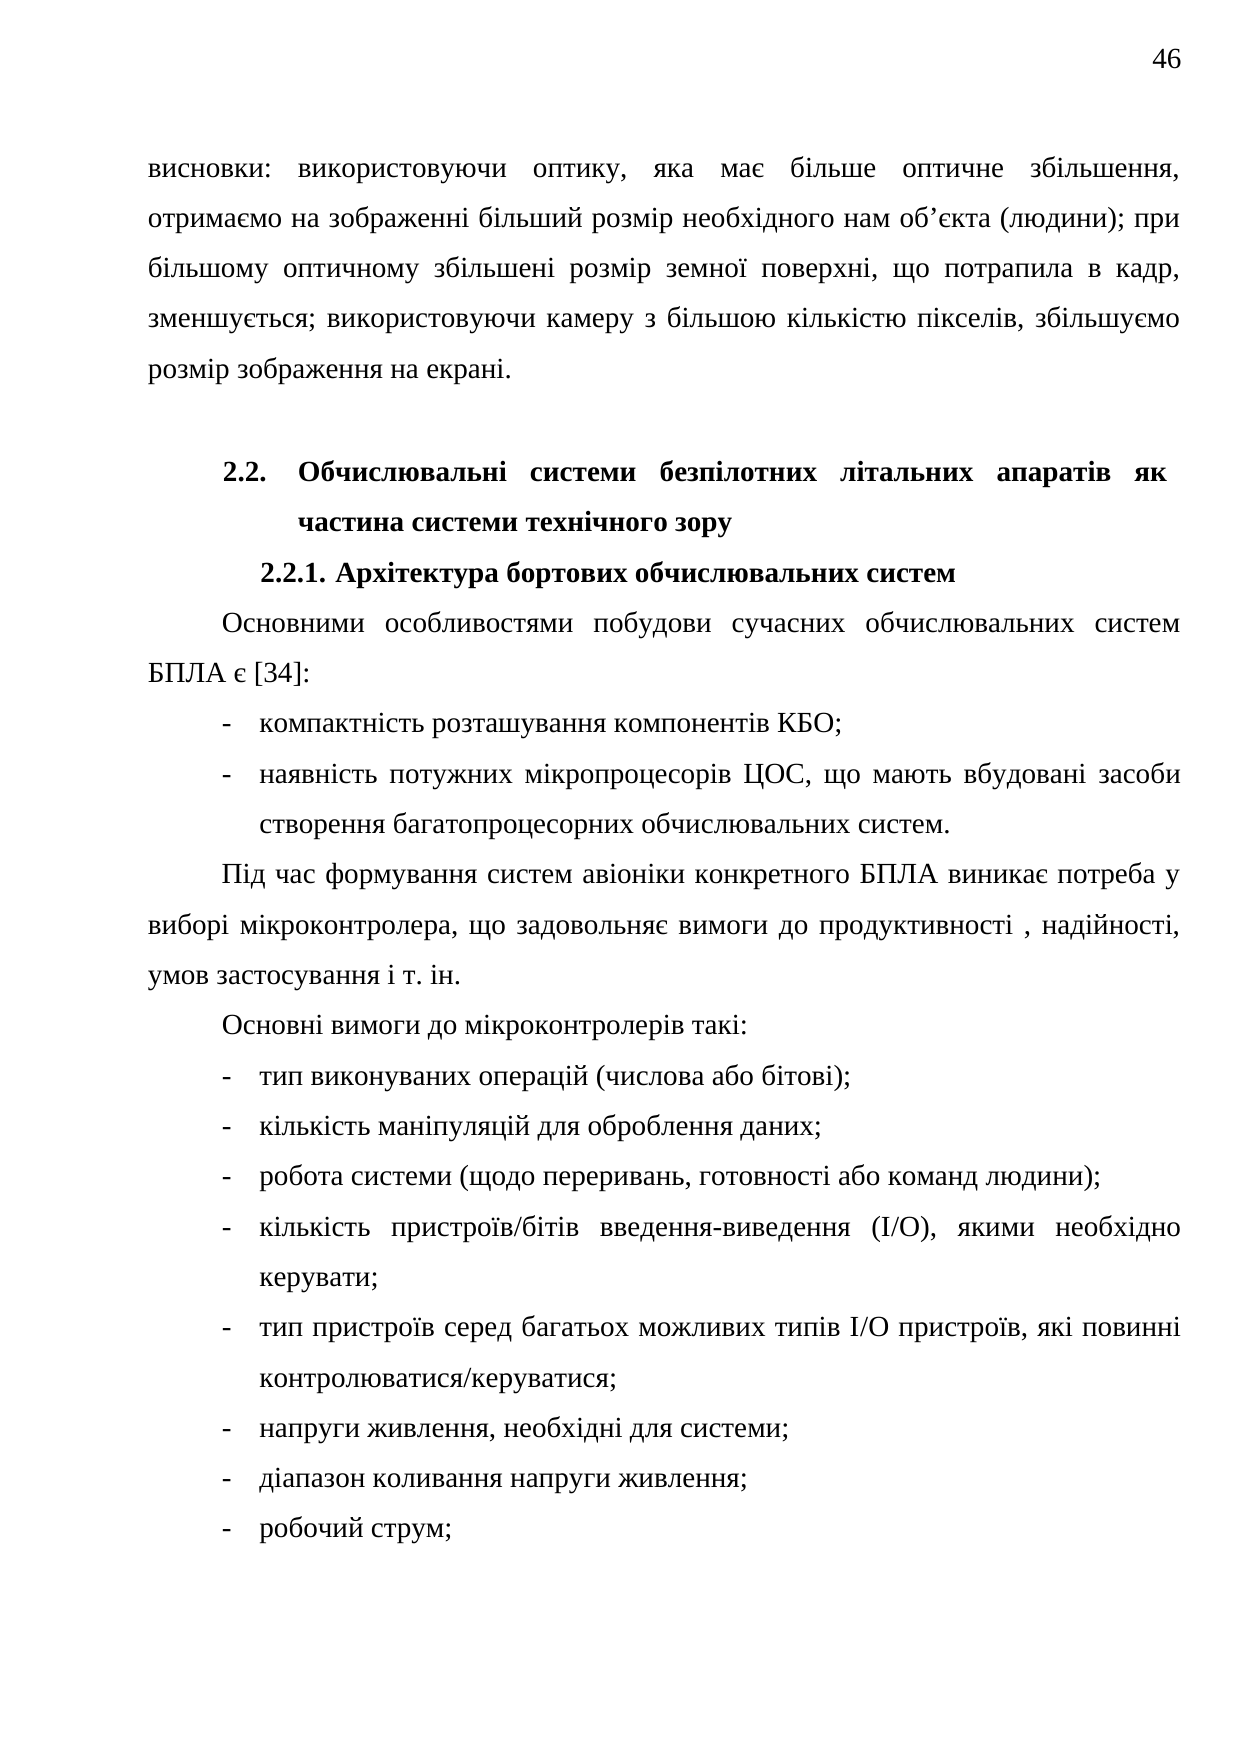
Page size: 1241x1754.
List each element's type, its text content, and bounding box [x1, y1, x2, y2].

list кількість маніпуляцій для оброблення даних; [222, 1108, 1181, 1142]
list компактність розташування компонентів КБО; [222, 706, 1181, 739]
list тип пристроїв серед багатьох можливих типів І/О пристроїв, які повинні контролюватися/керуватися; [222, 1309, 1181, 1393]
list діапазон коливання напруги живлення; [222, 1460, 1181, 1494]
text Під час формування систем авіоніки конкретного БПЛА виникає потреба у виборі мікроконтролера, що задовольняє вимоги до продуктивності , надійності, умов застосування і т. ін. [148, 857, 1181, 991]
list наявність потужних мікропроцесорів ЦОС, що мають вбудовані засоби створення багатопроцесорних обчислювальних систем. [222, 756, 1181, 840]
list кількість пристроїв/бітів введення-виведення (І/О), якими необхідно керувати; [222, 1209, 1181, 1293]
list Обчислювальні системи безпілотних літальних апаратів як частина системи технічного зору [223, 454, 1168, 538]
text Основні вимоги до мікроконтролерів такі: [222, 1007, 1181, 1041]
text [148, 150, 1181, 384]
list тип виконуваних операцій (числова або бітові); [222, 1058, 1181, 1091]
list робота системи (щодо переривань, готовності або команд людини); [222, 1158, 1181, 1192]
list робочий струм; [222, 1511, 1181, 1544]
list Архітектура бортових обчислювальних систем [260, 555, 1168, 588]
text Основними особливостями побудови сучасних обчислювальних систем БПЛА є [34]: [148, 605, 1181, 689]
list напруги живлення, необхідні для системи; [222, 1410, 1181, 1443]
